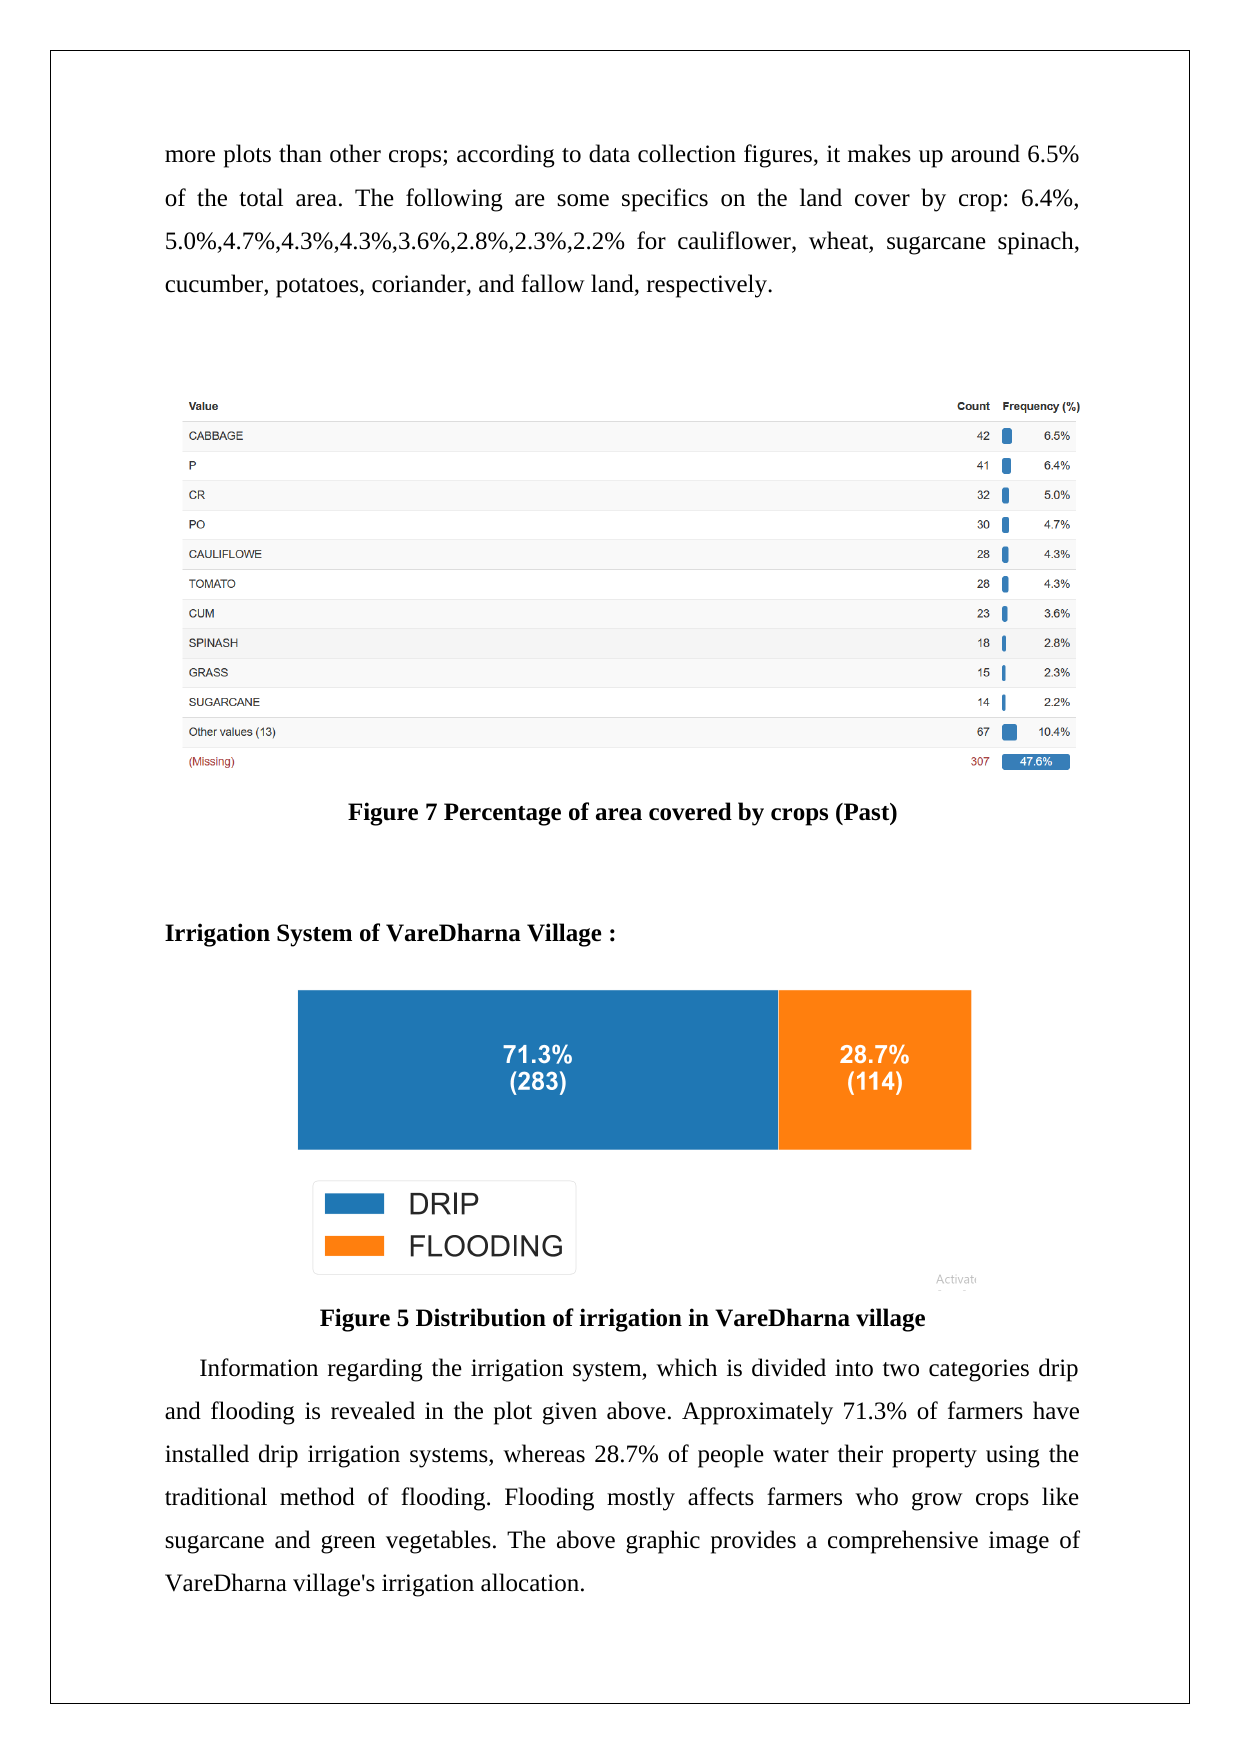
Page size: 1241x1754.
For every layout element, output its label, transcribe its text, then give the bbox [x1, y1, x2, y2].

picture [269, 961, 977, 1291]
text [164, 139, 1081, 298]
text Figure 7 Percentage of area covered by crops (Past) [164, 797, 1081, 825]
picture [164, 388, 1081, 778]
text Information regarding the irrigation system, which is divided into two categories drip and flooding is revealed in the plot given above. Approximately 71.3% of farmers have installed drip irrigation systems, whereas 28.7% of people water their property using the traditional method of flooding. Flooding mostly affects farmers who grow crops like sugarcane and green vegetables. The above graphic provides a comprehensive image of VareDharna village's irrigation allocation. [164, 1353, 1081, 1597]
text Irrigation System of VareDharna Village : [164, 918, 1081, 947]
